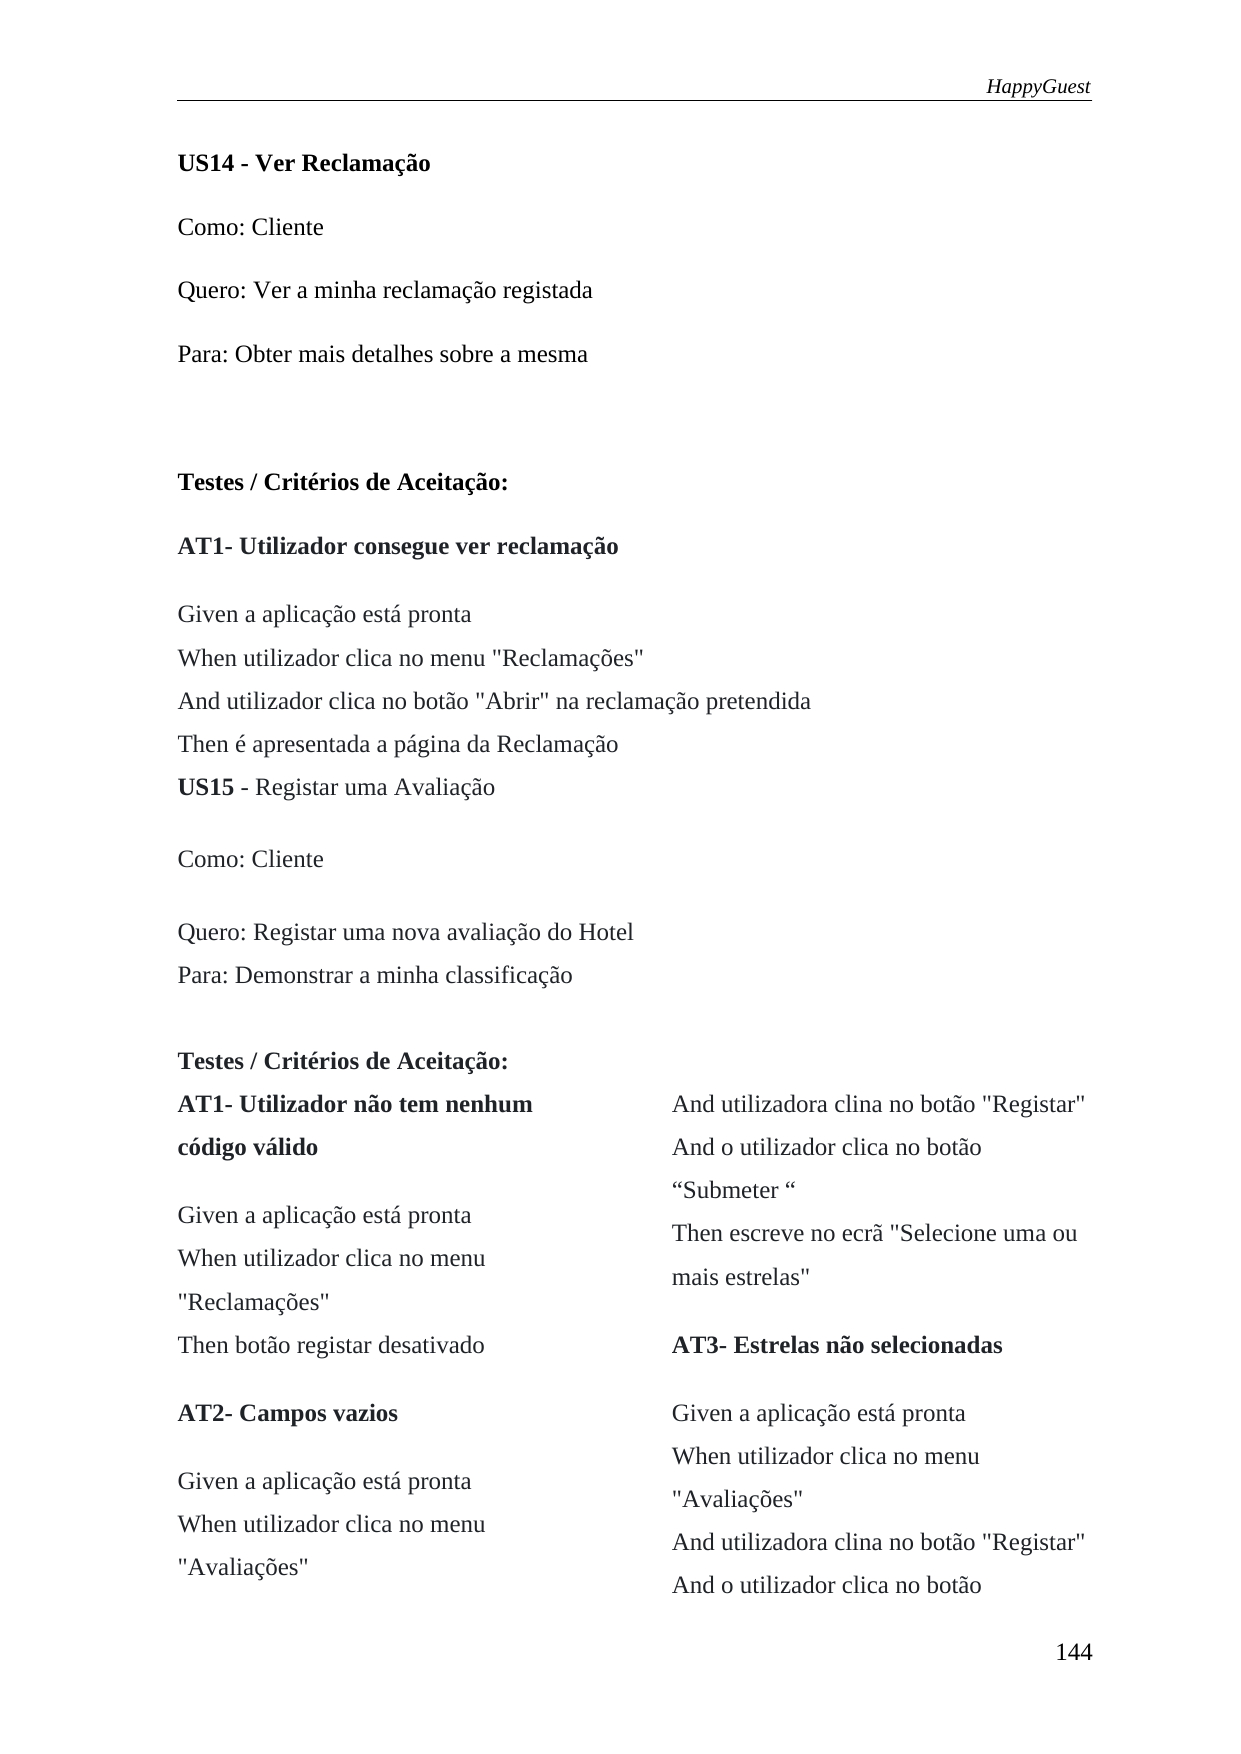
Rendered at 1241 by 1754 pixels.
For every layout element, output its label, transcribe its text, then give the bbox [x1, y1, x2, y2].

text Given a aplicação está pronta When utilizador clica no menu "Reclamações" And utilizador clica no botão "Abrir" na reclamação pretendida Then é apresentada a página da Reclamação [177, 599, 1092, 758]
text Como: Cliente [177, 844, 1092, 873]
text US14 - Ver Reclamação [177, 148, 1092, 176]
text Testes / Critérios de Aceitação: [177, 467, 1092, 496]
text AT3- Estrelas não selecionadas [672, 1330, 1092, 1358]
text Testes / Critérios de Aceitação: [177, 1046, 1092, 1075]
text Para: Demonstrar a minha classificação [177, 960, 1092, 988]
text Given a aplicação está pronta When utilizador clica no menu "Reclamações" Then botão registar desativado [177, 1200, 598, 1358]
text US15 - Registar uma Avaliação [177, 772, 1092, 801]
text Como: Cliente [177, 212, 1092, 240]
text AT1- Utilizador consegue ver reclamação [177, 531, 1092, 560]
text Quero: Registar uma nova avaliação do Hotel [177, 917, 1092, 945]
text Quero: Ver a minha reclamação registada [177, 276, 1092, 304]
text Para: Obter mais detalhes sobre a mesma [177, 339, 1092, 368]
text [177, 1466, 598, 1581]
text AT1- Utilizador não tem nenhum código válido [177, 1089, 598, 1161]
text AT2- Campos vazios [177, 1398, 598, 1427]
